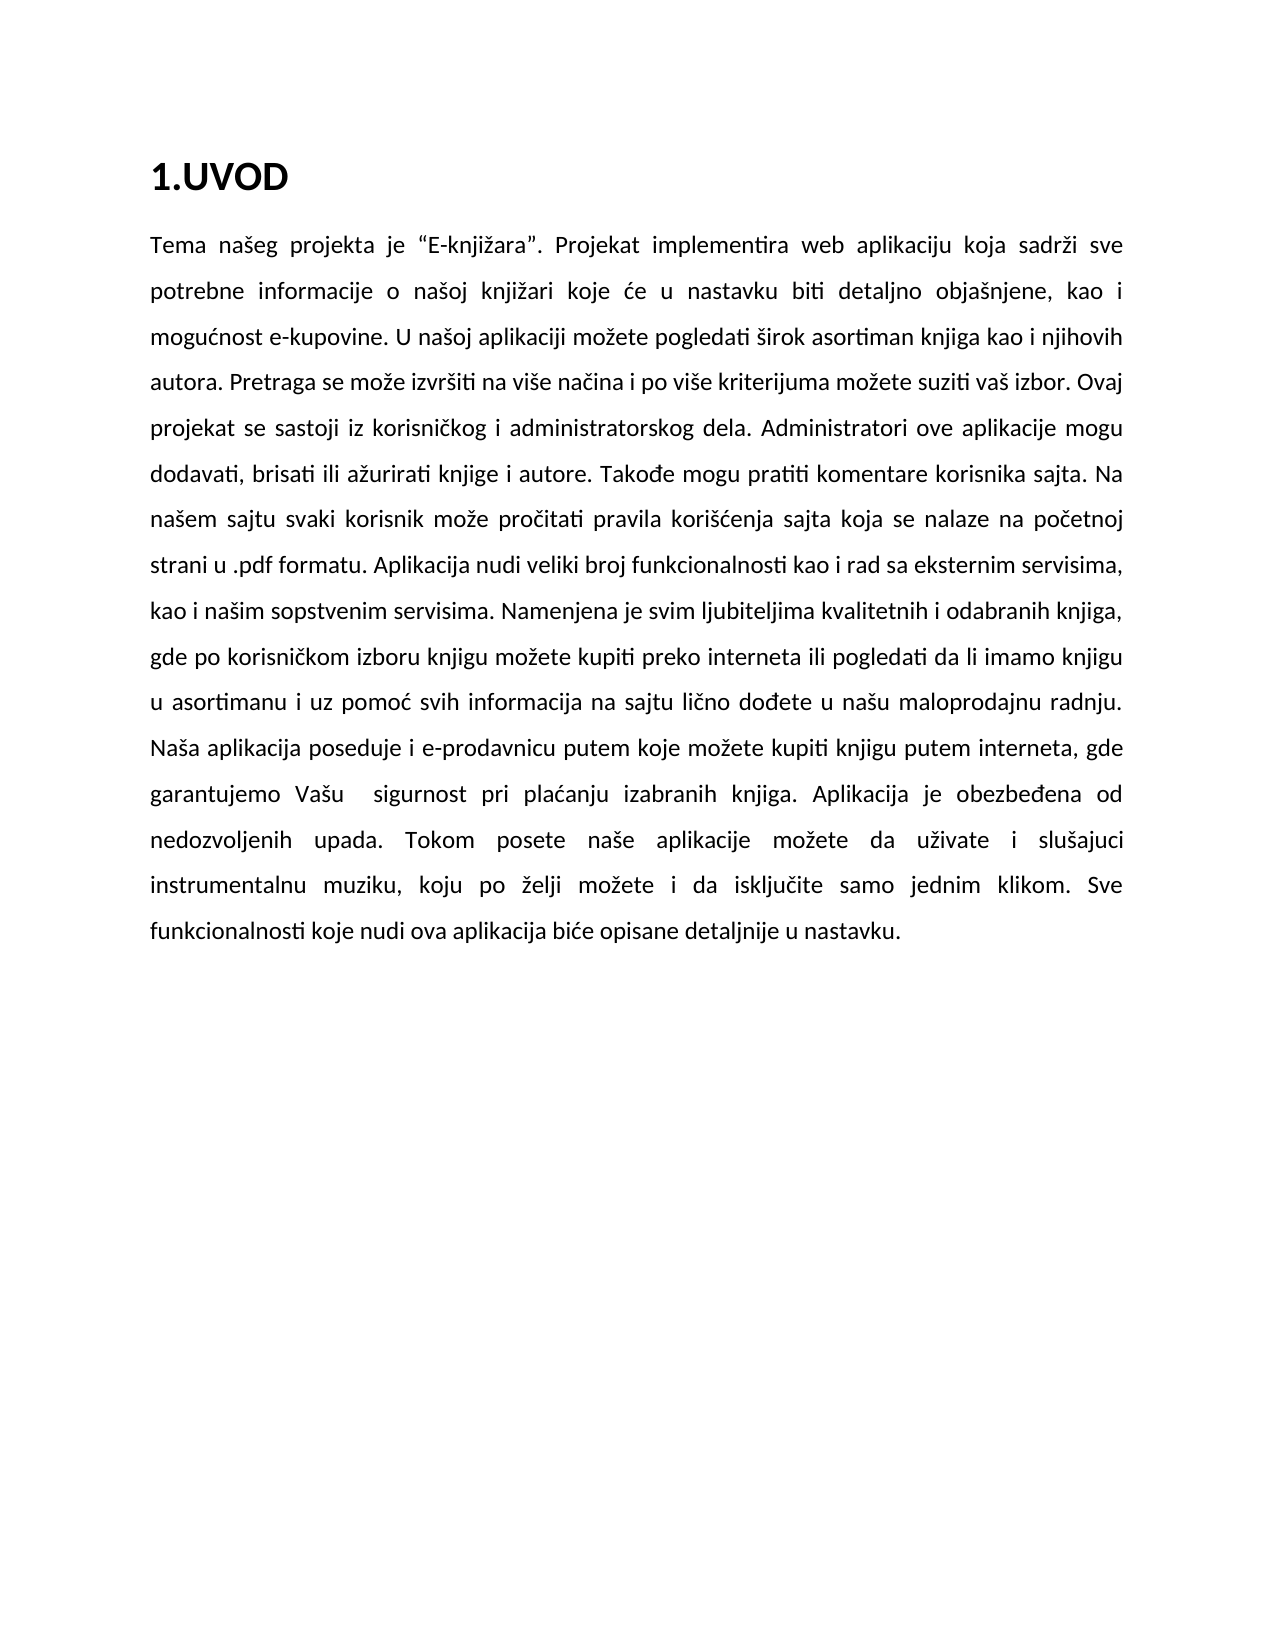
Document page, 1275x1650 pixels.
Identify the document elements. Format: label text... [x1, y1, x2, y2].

text Tema našeg projekta je “E-knjižara”. Projekat implementira web aplikaciju koja sadrži sve potrebne informacije o našoj knjižari koje će u nastavku biti detaljno objašnjene, kao i mogućnost e-kupovine. U našoj aplikaciji možete pogledati širok asortiman knjiga kao i njihovih autora. Pretraga se može izvršiti na više načina i po više kriterijuma možete suziti vaš izbor. Ovaj projekat se sastoji iz korisničkog i administratorskog dela. Administratori ove aplikacije mogu dodavati, brisati ili ažurirati knjige i autore. Takođe mogu pratiti komentare korisnika sajta. Na našem sajtu svaki korisnik može pročitati pravila korišćenja sajta koja se nalaze na početnoj strani u .pdf formatu. Aplikacija nudi veliki broj funkcionalnosti kao i rad sa eksternim servisima, kao i našim sopstvenim servisima. Namenjena je svim ljubiteljima kvalitetnih i odabranih knjiga, gde po korisničkom izboru knjigu možete kupiti preko interneta ili pogledati da li imamo knjigu u asortimanu i uz pomoć svih informacija na sajtu lično dođete u našu maloprodajnu radnju. Naša aplikacija poseduje i e-prodavnicu putem koje možete kupiti knjigu putem interneta, gde garantujemo Vašu sigurnost pri plaćanju izabranih knjiga. Aplikacija je obezbeđena od nedozvoljenih upada. Tokom posete naše aplikacije možete da uživate i slušajuci instrumentalnu muziku, koju po želji možete i da isključite samo jednim klikom. Sve funkcionalnosti koje nudi ova aplikacija biće opisane detaljnije u nastavku. [150, 229, 1125, 946]
text 1.UVOD [150, 150, 1125, 201]
